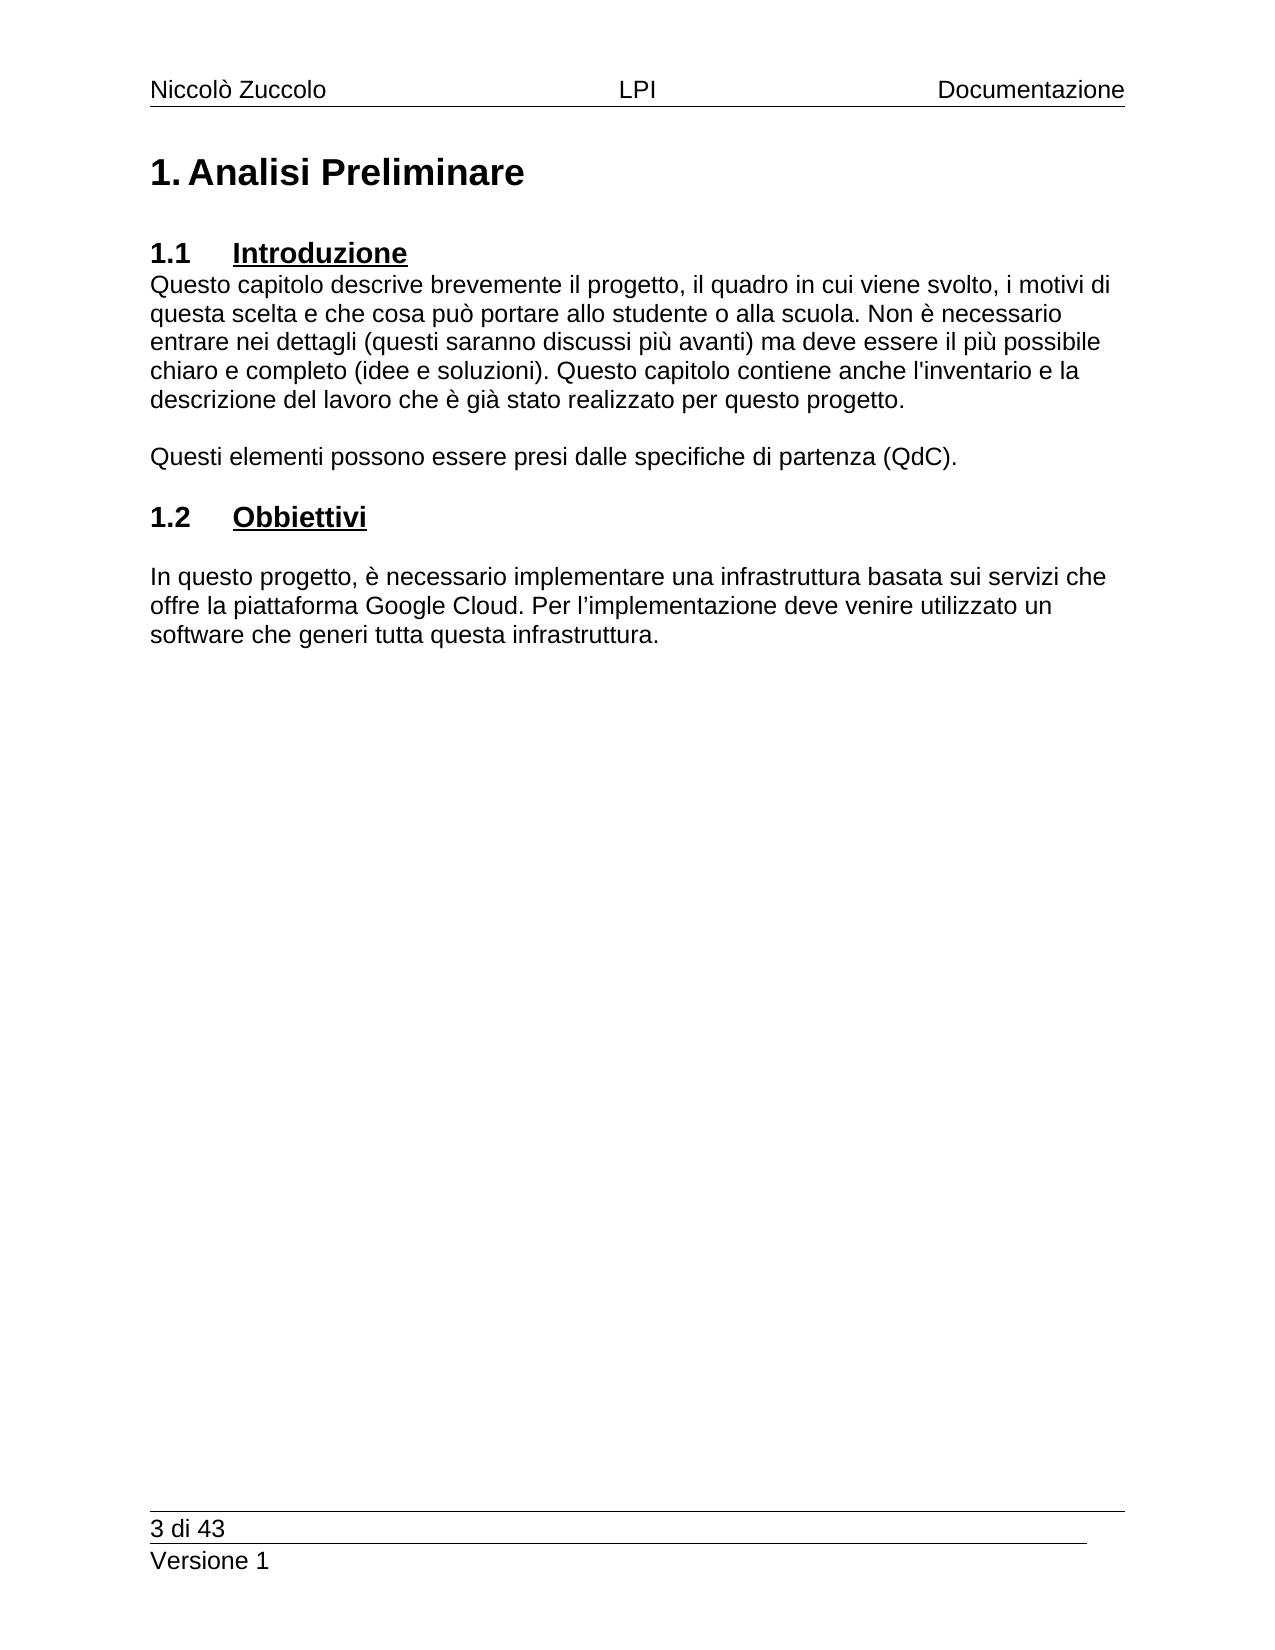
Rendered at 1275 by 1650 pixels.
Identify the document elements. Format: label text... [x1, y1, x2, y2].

text Questo capitolo descrive brevemente il progetto, il quadro in cui viene svolto, i motivi di questa scelta e che cosa può portare allo studente o alla scuola. Non è necessario entrare nei dettagli (questi saranno discussi più avanti) ma deve essere il più possibile chiaro e completo (idee e soluzioni). Questo capitolo contiene anche l'inventario e la descrizione del lavoro che è già stato realizzato per questo progetto. [150, 270, 1125, 413]
text Questi elementi possono essere presi dalle specifiche di partenza (QdC). [150, 442, 1125, 471]
text Introduzione [150, 236, 1125, 270]
text Obbiettivi [150, 500, 1125, 533]
list Analisi Preliminare [150, 150, 1125, 193]
text In questo progetto, è necessario implementare una infrastruttura basata sui servizi che offre la piattaforma Google Cloud. Per l’implementazione deve venire utilizzato un software che generi tutta questa infrastruttura. [150, 562, 1125, 648]
